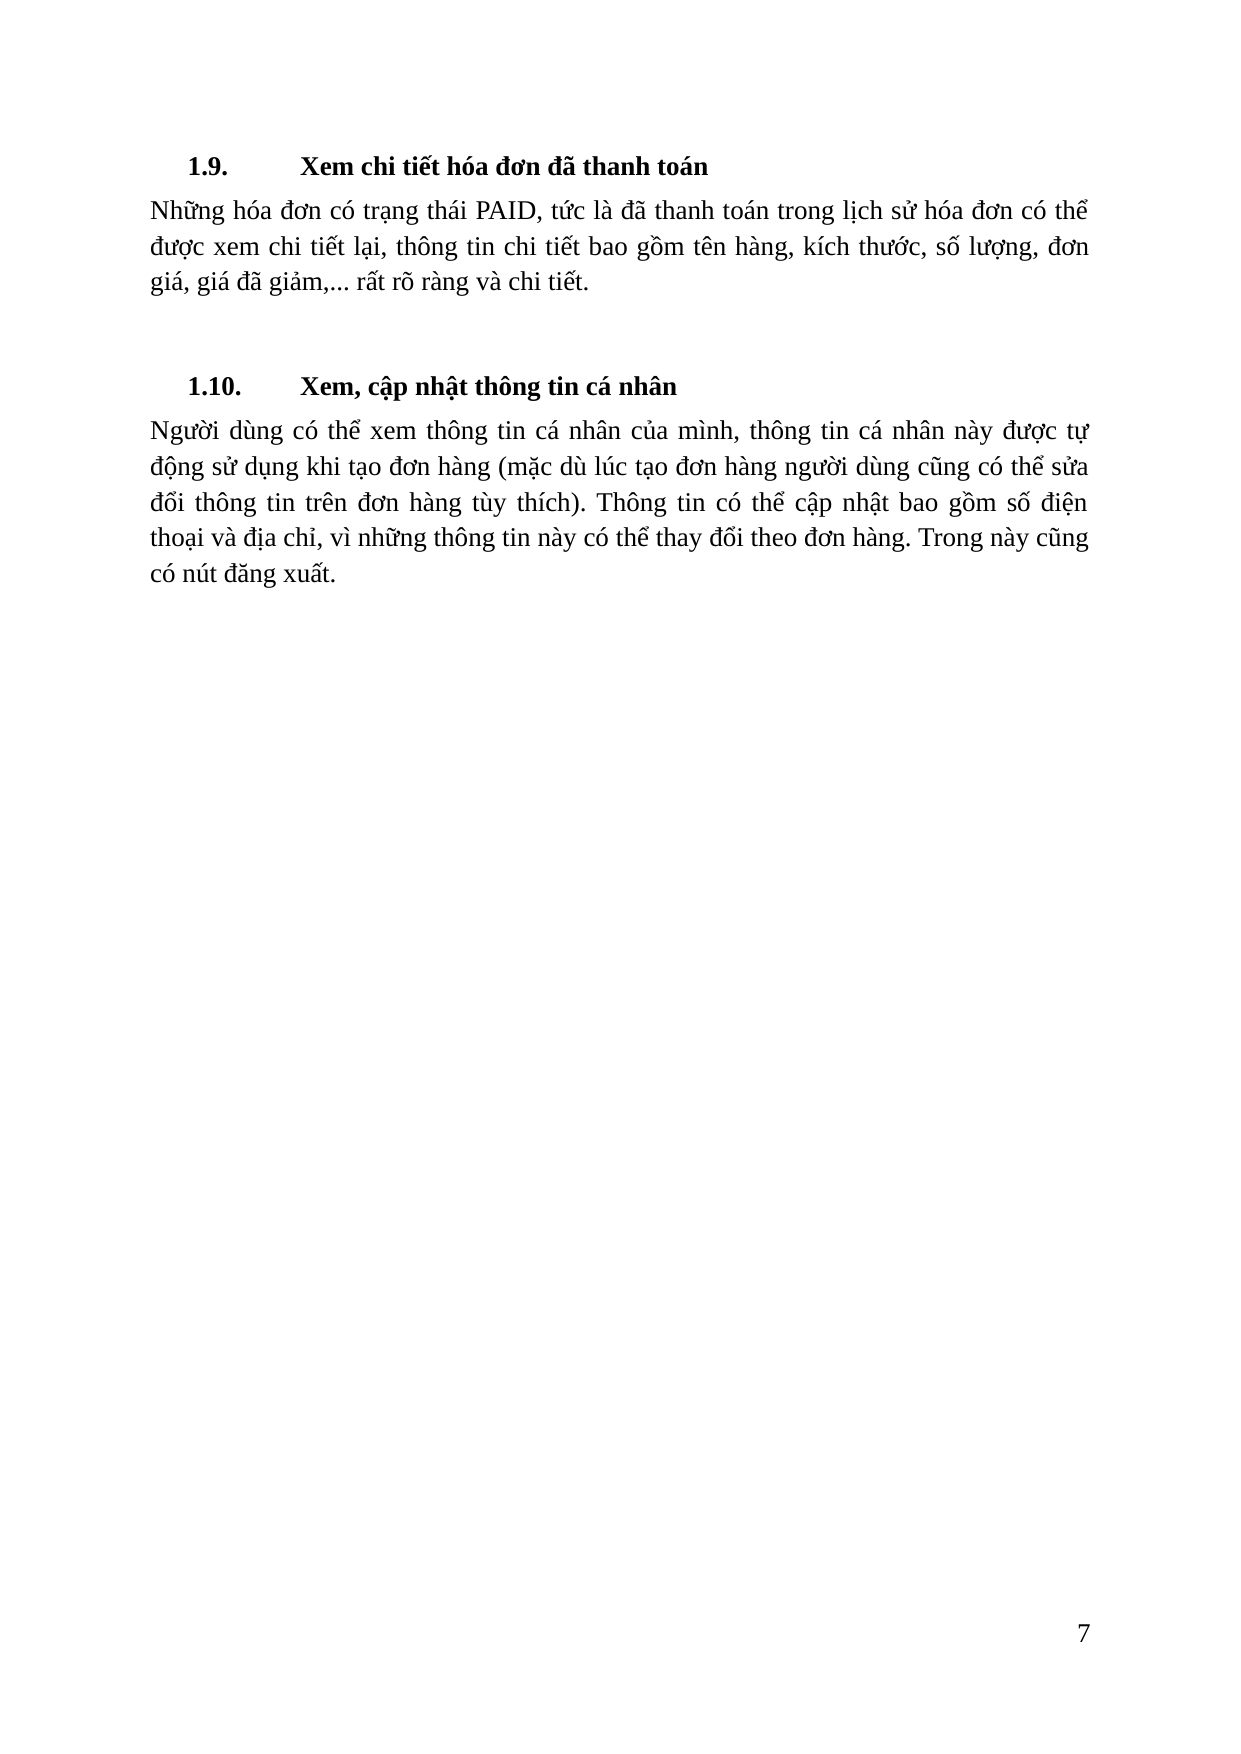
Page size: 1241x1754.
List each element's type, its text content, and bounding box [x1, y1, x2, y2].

subtitle Xem, cập nhật thông tin cá nhân [187, 370, 1090, 401]
subtitle Xem chi tiết hóa đơn đã thanh toán [187, 150, 1090, 181]
text Những hóa đơn có trạng thái PAID, tức là đã thanh toán trong lịch sử hóa đơn có thể được xem chi tiết lại, thông tin chi tiết bao gồm tên hàng, kích thước, số lượng, đơn giá, giá đã giảm,... rất rõ ràng và chi tiết. [150, 194, 1090, 297]
text Người dùng có thể xem thông tin cá nhân của mình, thông tin cá nhân này được tự động sử dụng khi tạo đơn hàng (mặc dù lúc tạo đơn hàng người dùng cũng có thể sửa đổi thông tin trên đơn hàng tùy thích). Thông tin có thể cập nhật bao gồm số điện thoại và địa chỉ, vì những thông tin này có thể thay đổi theo đơn hàng. Trong này cũng có nút đăng xuất. [150, 414, 1090, 588]
